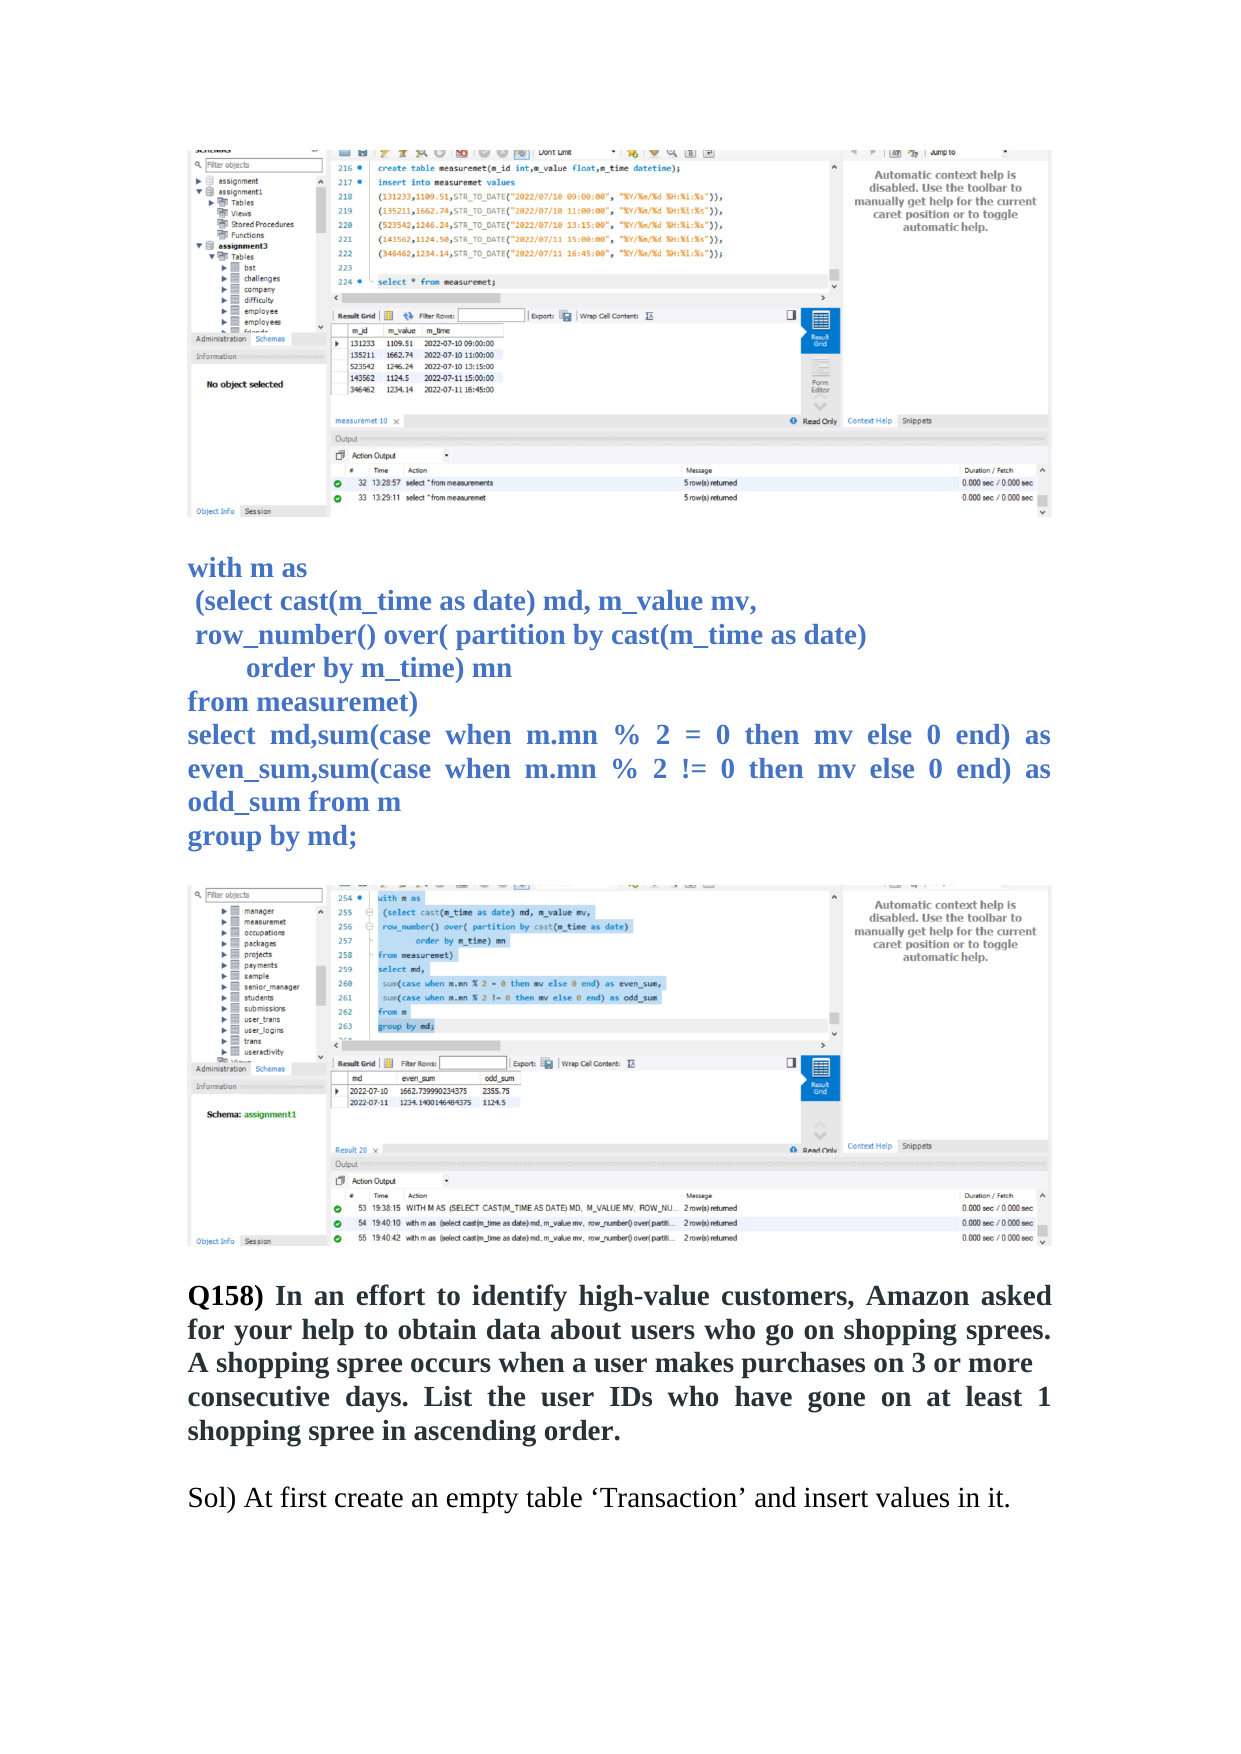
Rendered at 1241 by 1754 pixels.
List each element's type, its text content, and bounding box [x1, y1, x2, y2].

text from measuremet) [187, 684, 1053, 717]
text order by m_time) mn [187, 650, 1053, 684]
text (select cast(m_time as date) md, m_value mv, [187, 583, 1053, 617]
text Q158) In an effort to identify high-value customers, Amazon asked for your help to obtain data about users who go on shopping sprees. A shopping spree occurs when a user makes purchases on 3 or more [187, 1278, 1053, 1379]
picture [187, 885, 1052, 1246]
text consecutive days. List the user IDs who have gone on at least 1 shopping spree in ascending order. [187, 1379, 1053, 1446]
text with m as [187, 550, 1053, 583]
picture [187, 150, 1052, 517]
text Sol) At first create an empty table ‘Transaction’ and insert values in it. [187, 1480, 1053, 1513]
text select md,sum(case when m.mn % 2 = 0 then mv else 0 end) as even_sum,sum(case when m.mn % 2 != 0 then mv else 0 end) as odd_sum from m [187, 717, 1053, 818]
text group by md; [187, 818, 1053, 852]
text row_number() over( partition by cast(m_time as date) [187, 617, 1053, 650]
